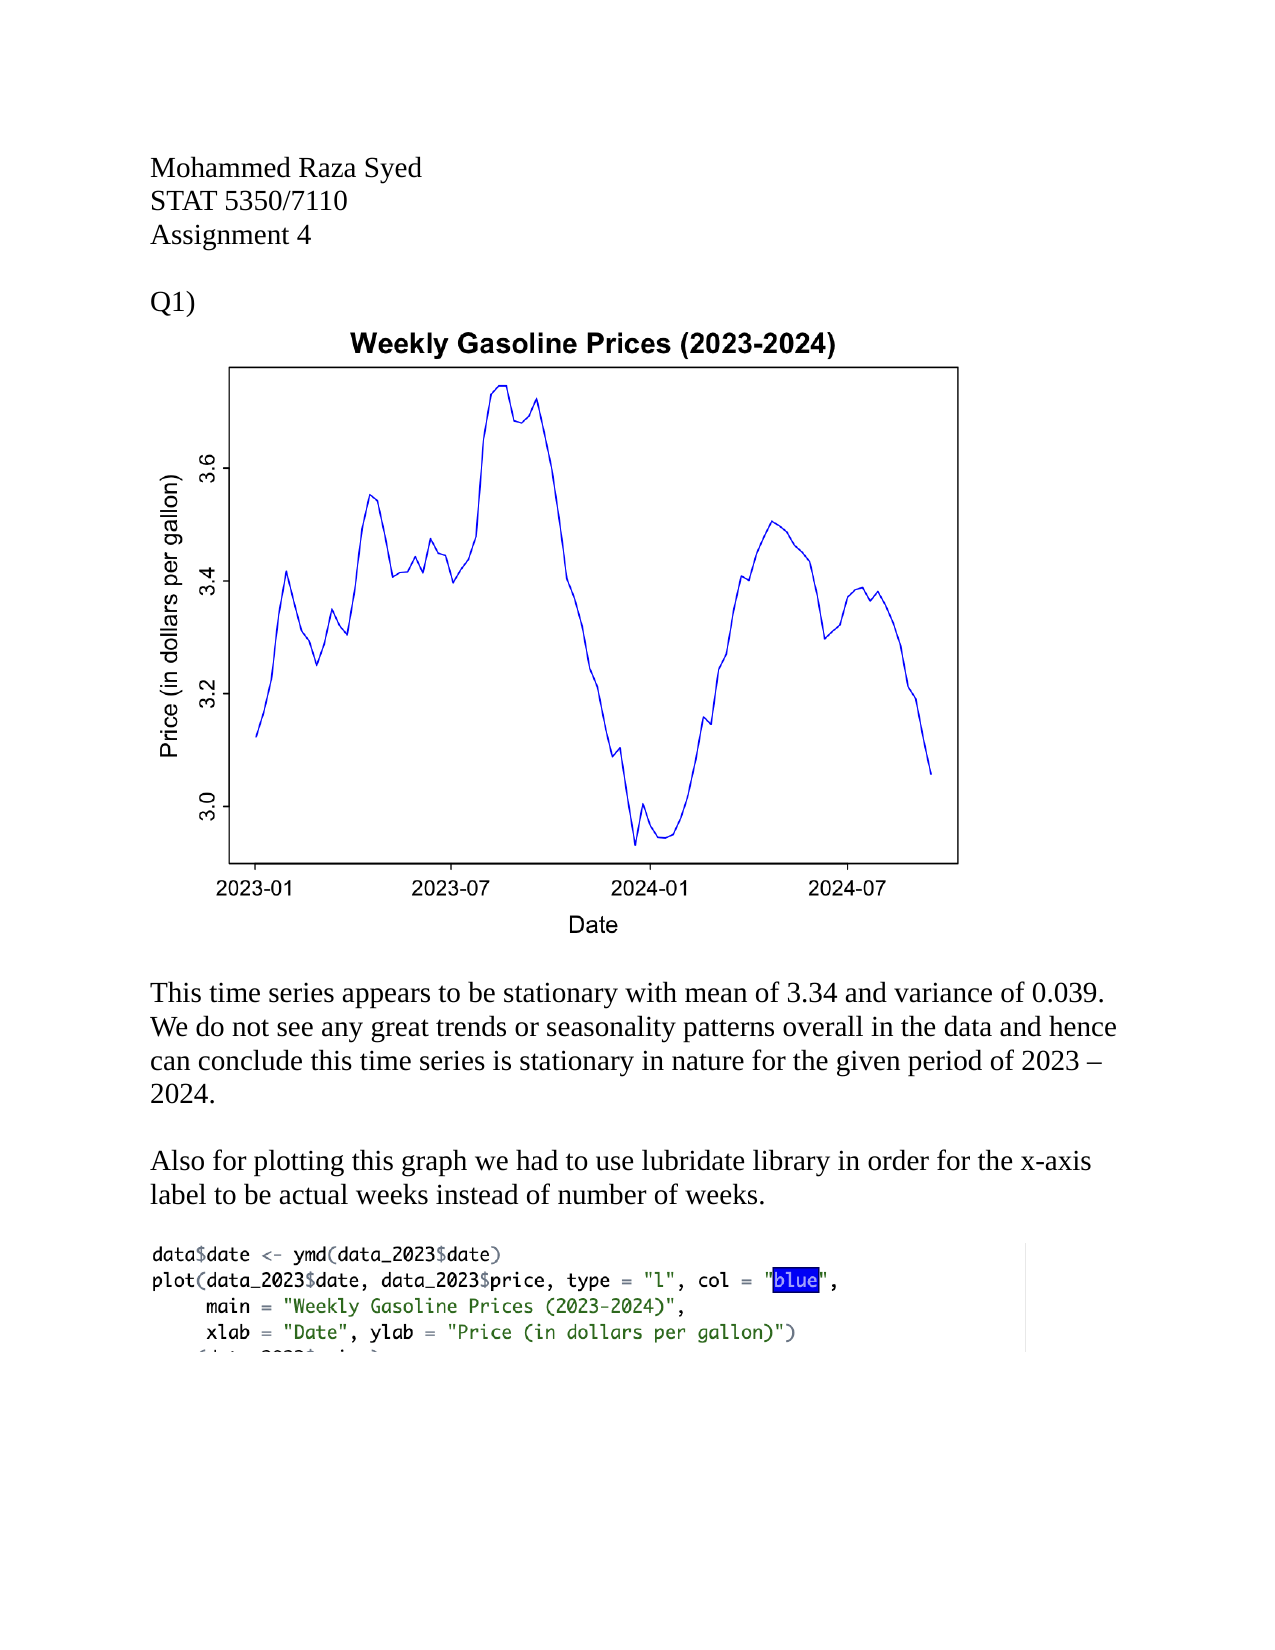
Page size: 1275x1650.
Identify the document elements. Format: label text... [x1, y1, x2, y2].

text Q1) [150, 284, 1125, 318]
text Also for plotting this graph we had to use lubridate library in order for the x-axis label to be actual weeks instead of number of weeks. [150, 1143, 1125, 1210]
picture [150, 317, 979, 942]
text This time series appears to be stationary with mean of 3.34 and variance of 0.039. We do not see any great trends or seasonality patterns overall in the data and hence can conclude this time series is stationary in nature for the given period of 2023 – 2024. [150, 976, 1125, 1110]
text Mohammed Raza Syed [150, 150, 1125, 183]
text Assignment 4 [150, 217, 1125, 251]
picture [150, 1243, 1125, 1352]
text STAT 5350/7110 [150, 183, 1125, 217]
